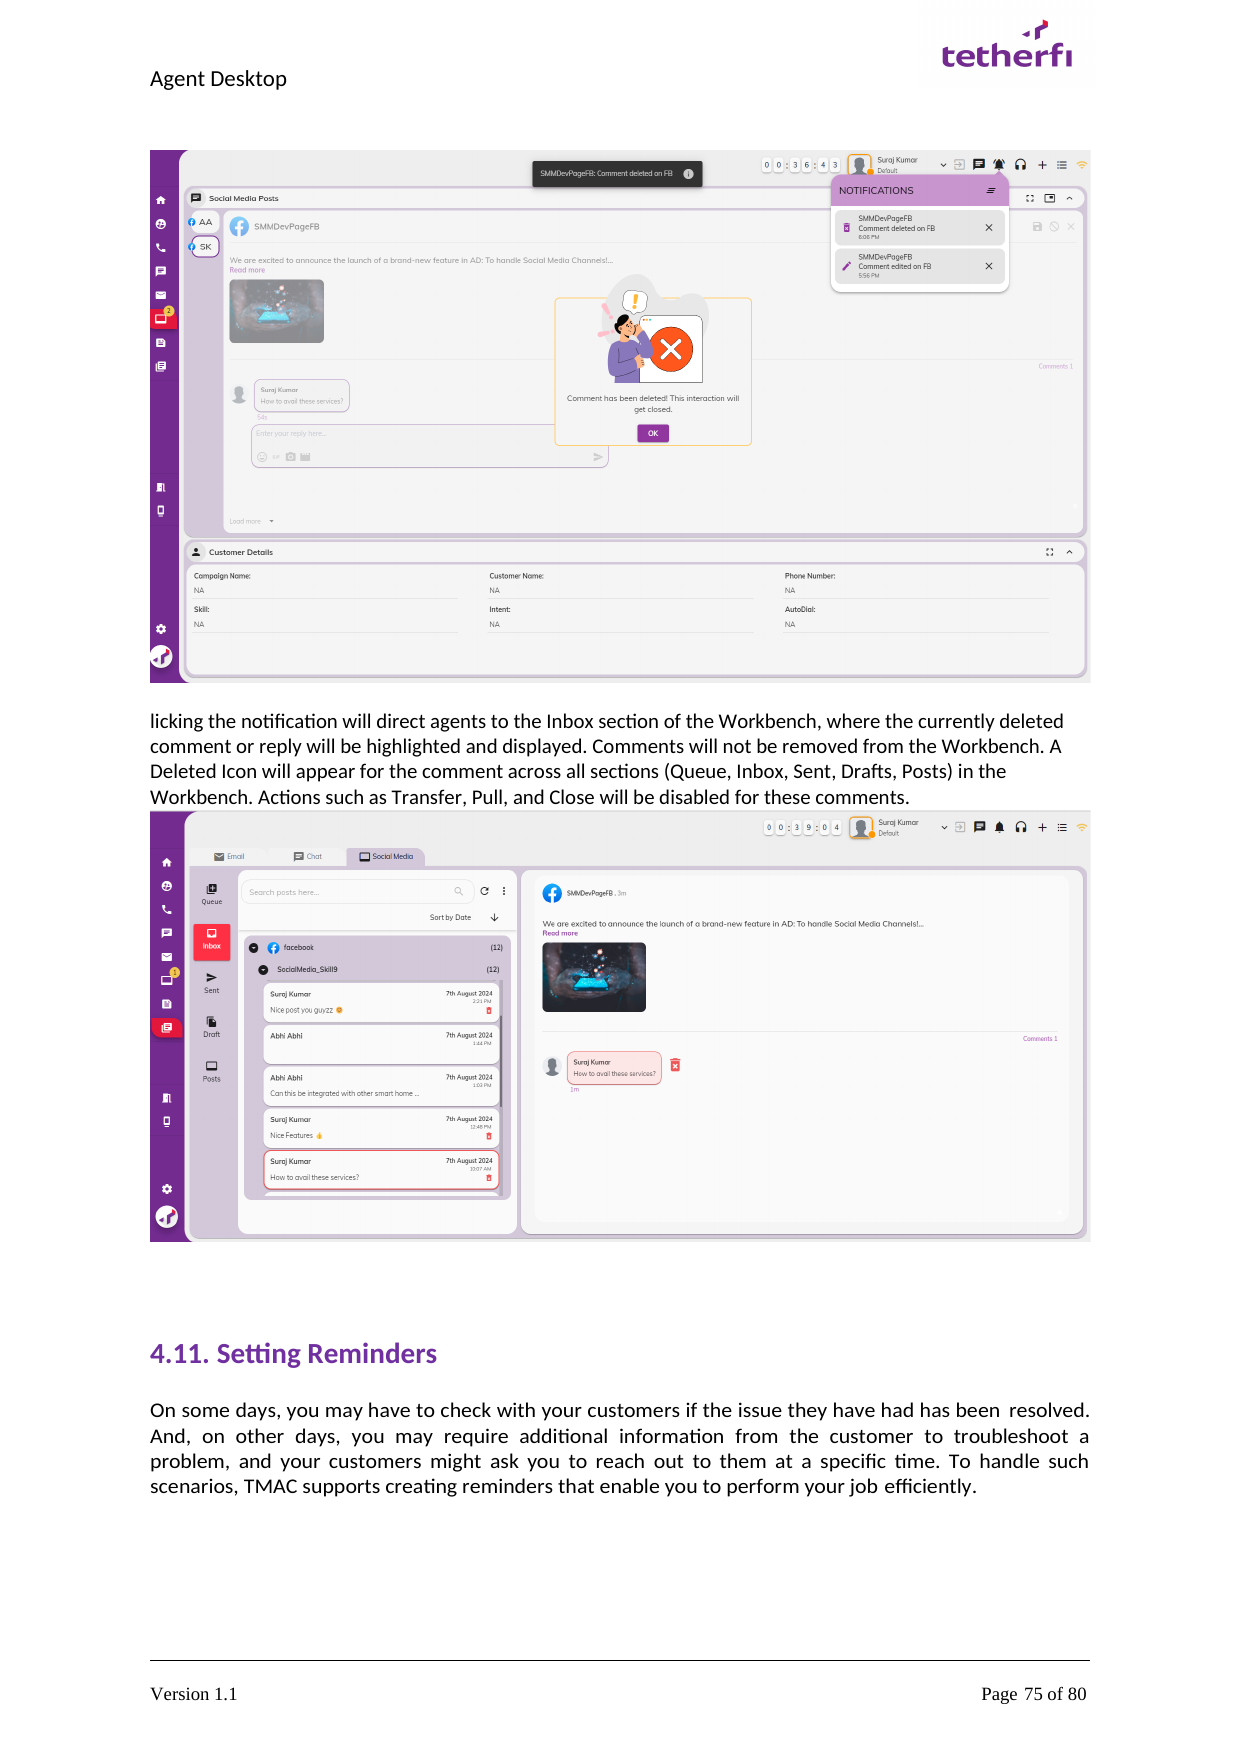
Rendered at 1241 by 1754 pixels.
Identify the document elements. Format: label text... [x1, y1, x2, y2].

text licking the notification will direct agents to the Inbox section of the Workbench, where the currently deleted comment or reply will be highlighted and displayed. Comments will not be removed from the Workbench. A Deleted Icon will appear for the comment across all sections (Queue, Inbox, Sent, Drafts, Posts) in the Workbench. Actions such as Transfer, Pull, and Close will be disabled for these comments. [150, 708, 1090, 809]
subtitle Setting Reminders [150, 1336, 1090, 1371]
picture [150, 150, 1091, 683]
picture [150, 809, 1091, 1242]
text On some days, you may have to check with your customers if the issue they have had has been resolved. And, on other days, you may require additional information from the customer to troubleshoot a problem, and your customers might ask you to reach out to them at a specific time. To handle such scenarios, TMAC supports creating reminders that enable you to perform your job efficiently. [150, 1397, 1090, 1499]
picture [918, 0, 1096, 87]
